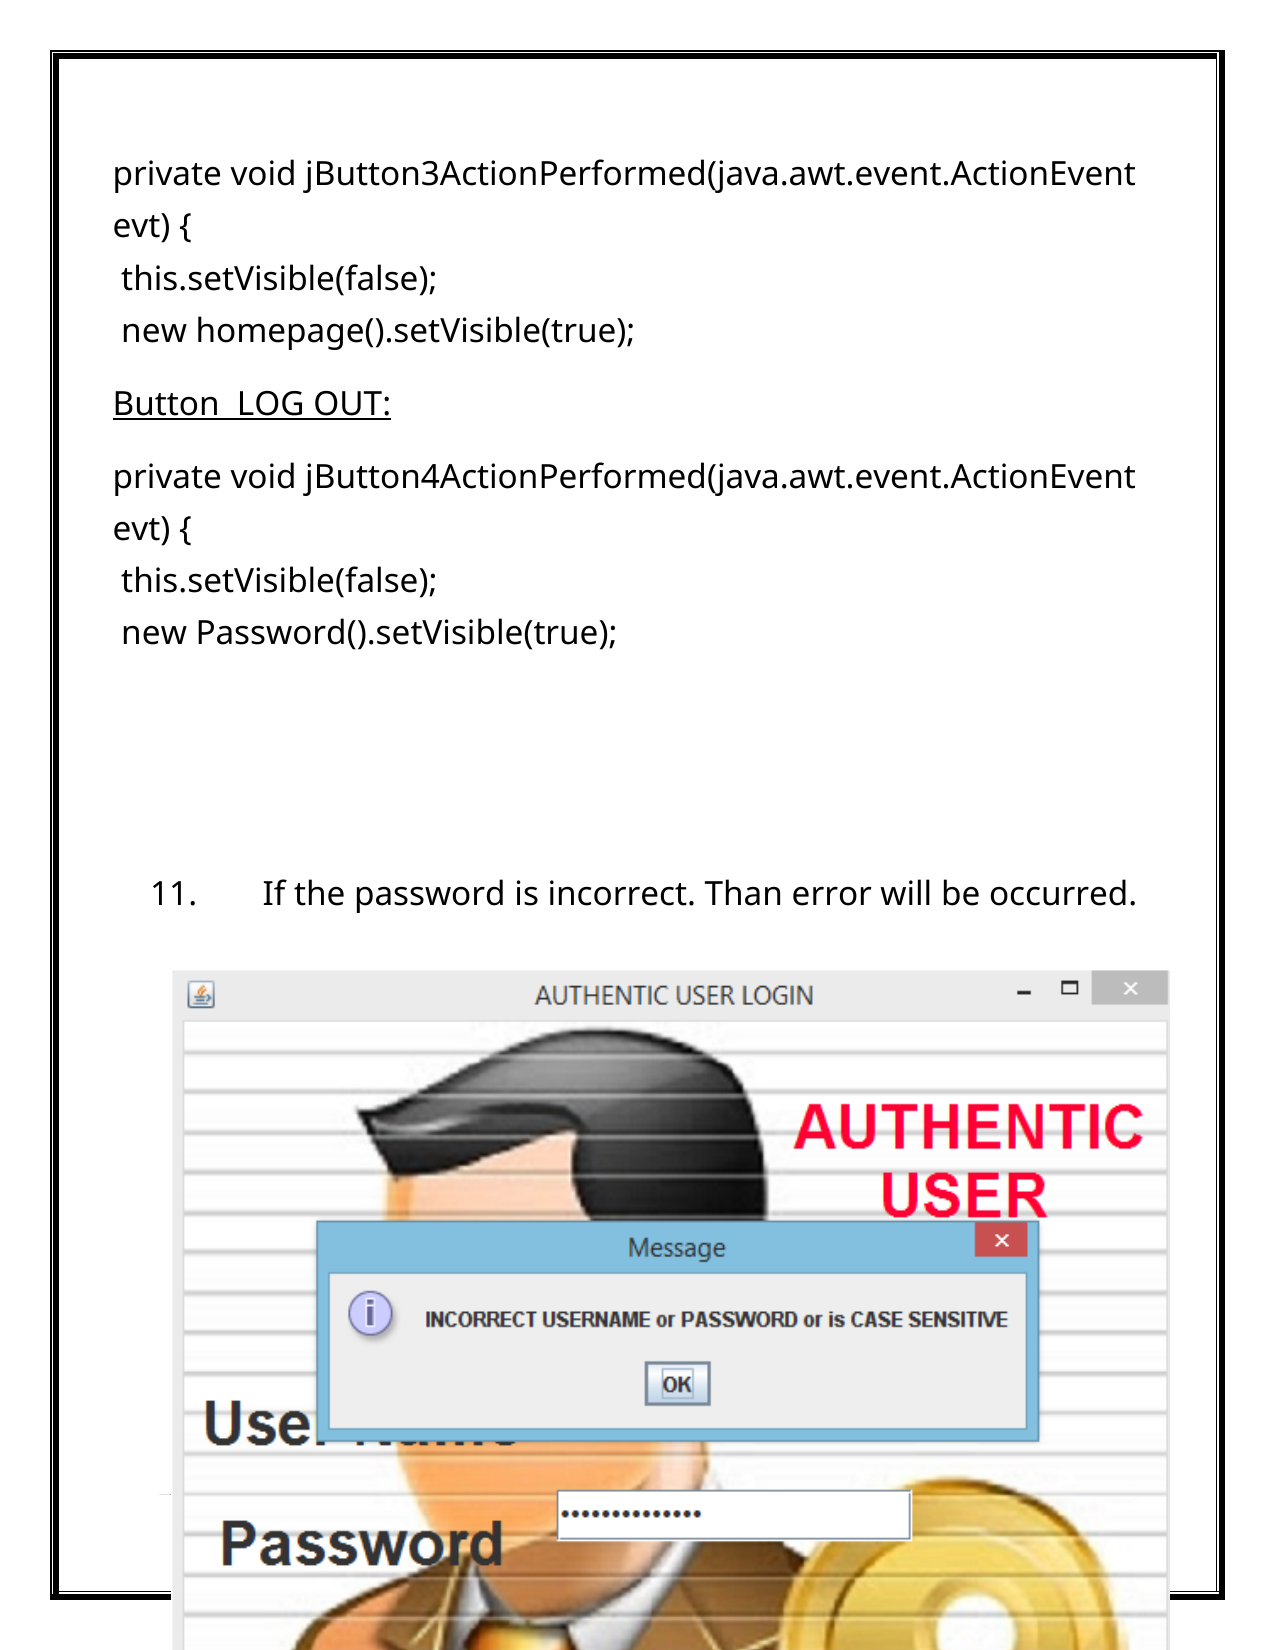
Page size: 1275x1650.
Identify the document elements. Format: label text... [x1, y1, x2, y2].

text private void jButton3ActionPerformed(java.awt.event.ActionEvent evt) { [112, 150, 1181, 248]
text this.setVisible(false); [112, 254, 1181, 300]
text new homepage().setVisible(true); [112, 307, 1181, 352]
picture [159, 969, 1170, 1650]
text Button LOG OUT: [112, 379, 1181, 425]
text this.setVisible(false); [112, 557, 1181, 602]
list If the password is incorrect. Than error will be occurred. [150, 870, 1181, 916]
text new Password().setVisible(true); [112, 609, 1181, 654]
text private void jButton4ActionPerformed(java.awt.event.ActionEvent evt) { [112, 453, 1181, 550]
